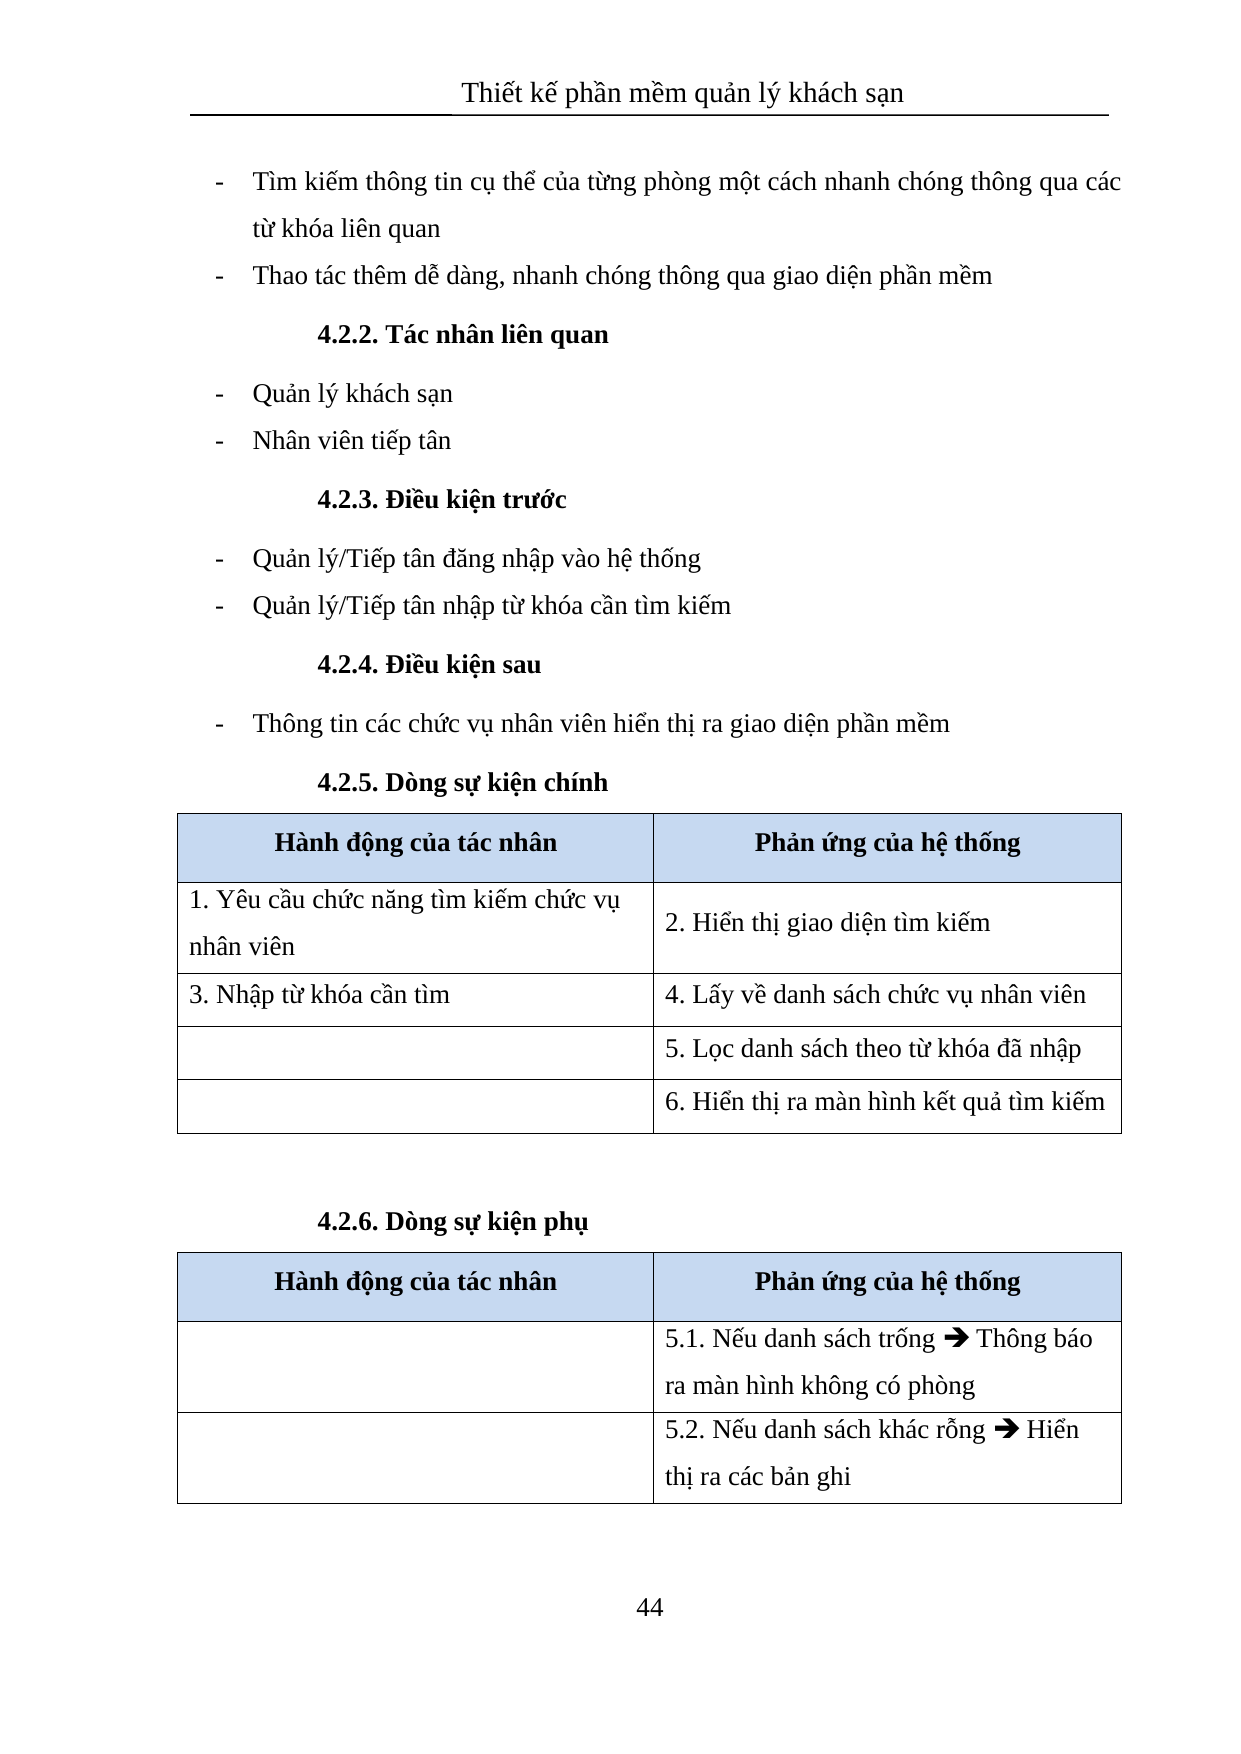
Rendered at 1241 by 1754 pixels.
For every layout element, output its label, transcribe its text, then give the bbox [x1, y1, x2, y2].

table_cell 6. Hiển thị ra màn hình kết quả tìm kiếm [654, 1080, 1121, 1132]
table_cell 1. Yêu cầu chức năng tìm kiếm chức vụ nhân viên [178, 883, 653, 973]
text Tác nhân liên quan [259, 318, 1122, 349]
table_cell [178, 1413, 653, 1503]
list Thao tác thêm dễ dàng, nhanh chóng thông qua giao diện phần mềm [215, 259, 1122, 290]
table_cell [178, 1027, 653, 1079]
list Quản lý/Tiếp tân nhập từ khóa cần tìm kiếm [215, 589, 1122, 620]
list Tìm kiếm thông tin cụ thể của từng phòng một cách nhanh chóng thông qua các từ khóa liên quan [215, 166, 1122, 243]
table_cell 2. Hiển thị giao diện tìm kiếm [654, 883, 1121, 973]
table_cell 4. Lấy về danh sách chức vụ nhân viên [654, 974, 1121, 1026]
list Nhân viên tiếp tân [215, 424, 1122, 455]
table_cell [178, 1080, 653, 1132]
list Quản lý/Tiếp tân đăng nhập vào hệ thống [215, 542, 1122, 573]
table_header Hành động của tác nhân [178, 1253, 653, 1321]
table_cell 5. Lọc danh sách theo từ khóa đã nhập [654, 1027, 1121, 1079]
table_header Hành động của tác nhân [178, 814, 653, 882]
table_header Phản ứng của hệ thống [654, 814, 1121, 882]
list Quản lý khách sạn [215, 377, 1122, 408]
text Điều kiện trước [259, 483, 1122, 514]
text Dòng sự kiện chính [259, 766, 1122, 797]
table_cell 5.2. Nếu danh sách khác rỗng Hiển thị ra các bản ghi [654, 1413, 1121, 1503]
text Dòng sự kiện phụ [259, 1205, 1122, 1236]
table_cell 5.1. Nếu danh sách trống Thông báo ra màn hình không có phòng [654, 1322, 1121, 1412]
table_cell 3. Nhập từ khóa cần tìm [178, 974, 653, 1026]
text Điều kiện sau [259, 648, 1122, 679]
table_header Phản ứng của hệ thống [654, 1253, 1121, 1321]
list Thông tin các chức vụ nhân viên hiển thị ra giao diện phần mềm [215, 707, 1122, 738]
table_cell [178, 1322, 653, 1412]
